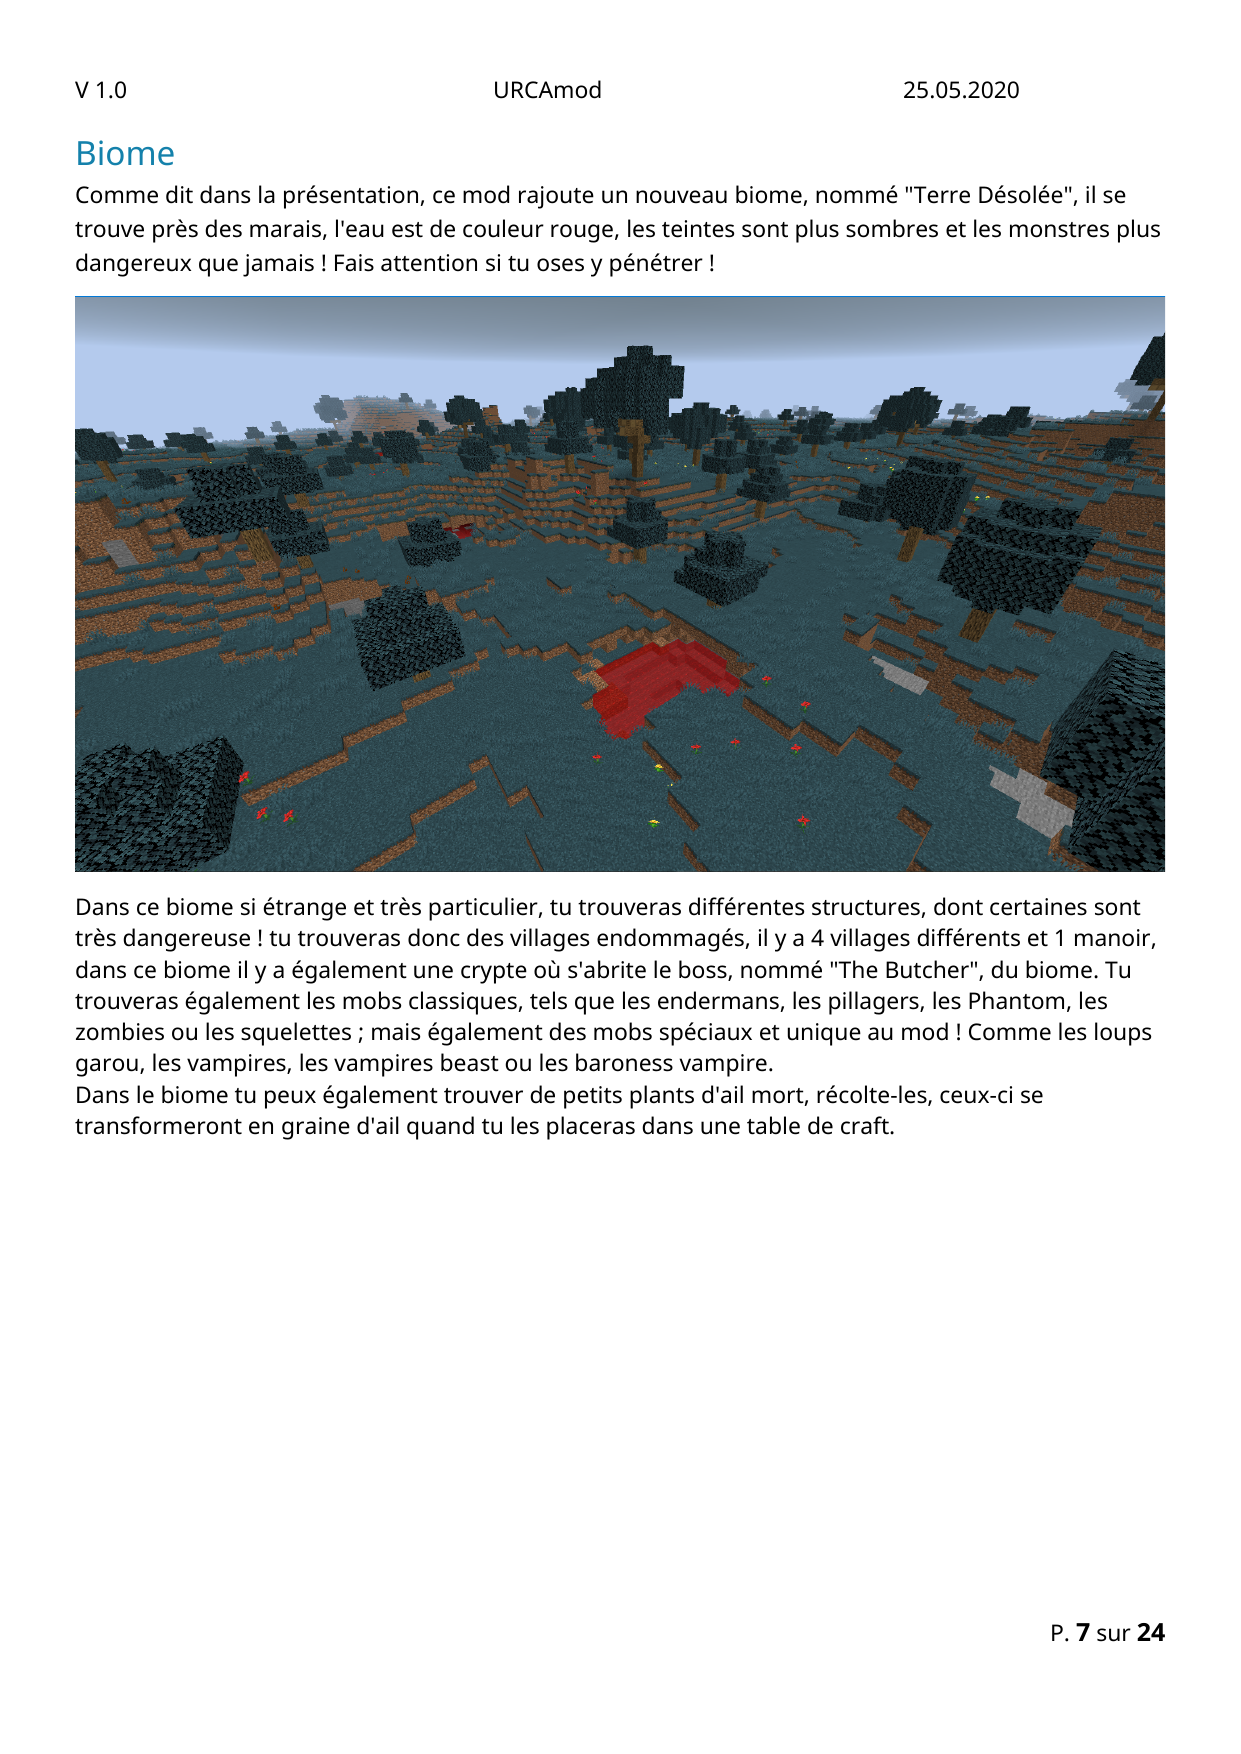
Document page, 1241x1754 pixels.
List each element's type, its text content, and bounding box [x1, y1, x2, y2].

picture [75, 296, 1166, 872]
subtitle Biome [75, 130, 1165, 175]
text Comme dit dans la présentation, ce mod rajoute un nouveau biome, nommé "Terre Désolée", il se trouve près des marais, l'eau est de couleur rouge, les teintes sont plus sombres et les monstres plus dangereux que jamais ! Fais attention si tu oses y pénétrer ! [75, 179, 1165, 278]
text Dans le biome tu peux également trouver de petits plants d'ail mort, récolte-les, ceux-ci se transformeront en graine d'ail quand tu les placeras dans une table de craft. [75, 1078, 1165, 1141]
text Dans ce biome si étrange et très particulier, tu trouveras différentes structures, dont certaines sont très dangereuse ! tu trouveras donc des villages endommagés, il y a 4 villages différents et 1 manoir, dans ce biome il y a également une crypte où s'abrite le boss, nommé "The Butcher", du biome. Tu trouveras également les mobs classiques, tels que les endermans, les pillagers, les Phantom, les zombies ou les squelettes ; mais également des mobs spéciaux et unique au mod ! Comme les loups garou, les vampires, les vampires beast ou les baroness vampire. [75, 891, 1165, 1078]
